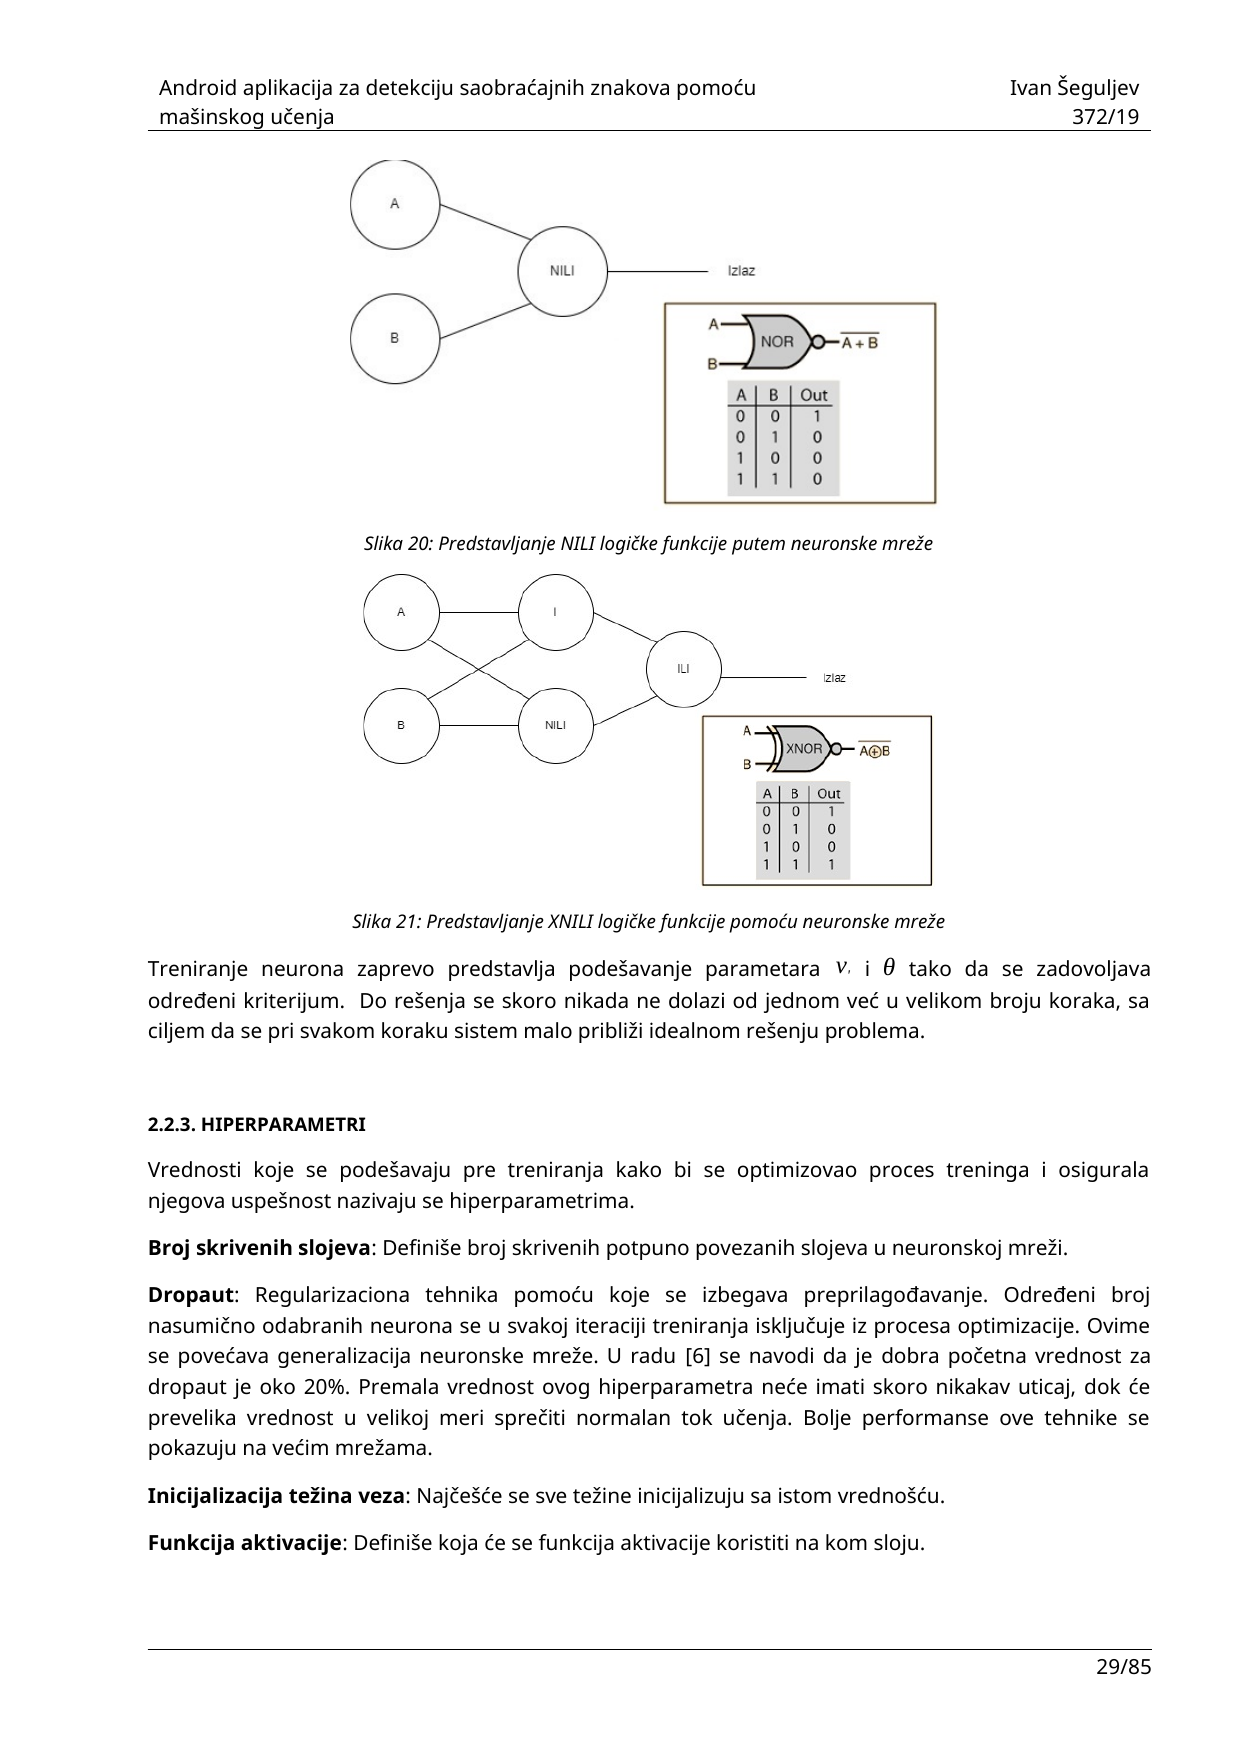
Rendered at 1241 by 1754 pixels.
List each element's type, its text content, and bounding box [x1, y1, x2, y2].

picture [350, 160, 949, 512]
subtitle Slika 20: Predstavljanje NILI logičke funkcije putem neuronske mreže [148, 530, 1152, 556]
picture [363, 574, 936, 890]
text Vrednosti koje se podešavaju pre treniranja kako bi se optimizovao proces treninga i osigurala njegova uspešnost nazivaju se hiperparametrima. [148, 1155, 1152, 1214]
text Broj skrivenih slojeva: Definiše broj skrivenih potpuno povezanih slojeva u neuronskoj mreži. [148, 1233, 1152, 1261]
text Treniranje neurona zaprevo predstavlja podešavanje parametara i tako da se zadovoljava određeni kriterijum. Do rešenja se skoro nikada ne dolazi od jednom već u velikom broju koraka, sa ciljem da se pri svakom koraku sistem malo približi idealnom rešenju problema. [148, 952, 1152, 1045]
subtitle Slika 21: Predstavljanje XNILI logičke funkcije pomoću neuronske mreže [148, 908, 1152, 933]
text Funkcija aktivacije: Definiše koja će se funkcija aktivacije koristiti na kom sloju. [148, 1528, 1152, 1556]
text Dropaut: Regularizaciona tehnika pomoću koje se izbegava preprilagođavanje. Određeni broj nasumično odabranih neurona se u svakoj iteraciji treniranja isključuje iz procesa optimizacije. Ovime se povećava generalizacija neuronske mreže. U radu [6] se navodi da je dobra početna vrednost za dropaut je oko 20%. Premala vrednost ovog hiperparametra neće imati skoro nikakav uticaj, dok će prevelika vrednost u velikoj meri sprečiti normalan tok učenja. Bolje performanse ove tehnike se pokazuju na većim mrežama. [148, 1280, 1152, 1462]
text Inicijalizacija težina veza: Najčešće se sve težine inicijalizuju sa istom vrednošću. [148, 1481, 1152, 1509]
subtitle 2.2.3. HIPERPARAMETRI [148, 1111, 1152, 1136]
